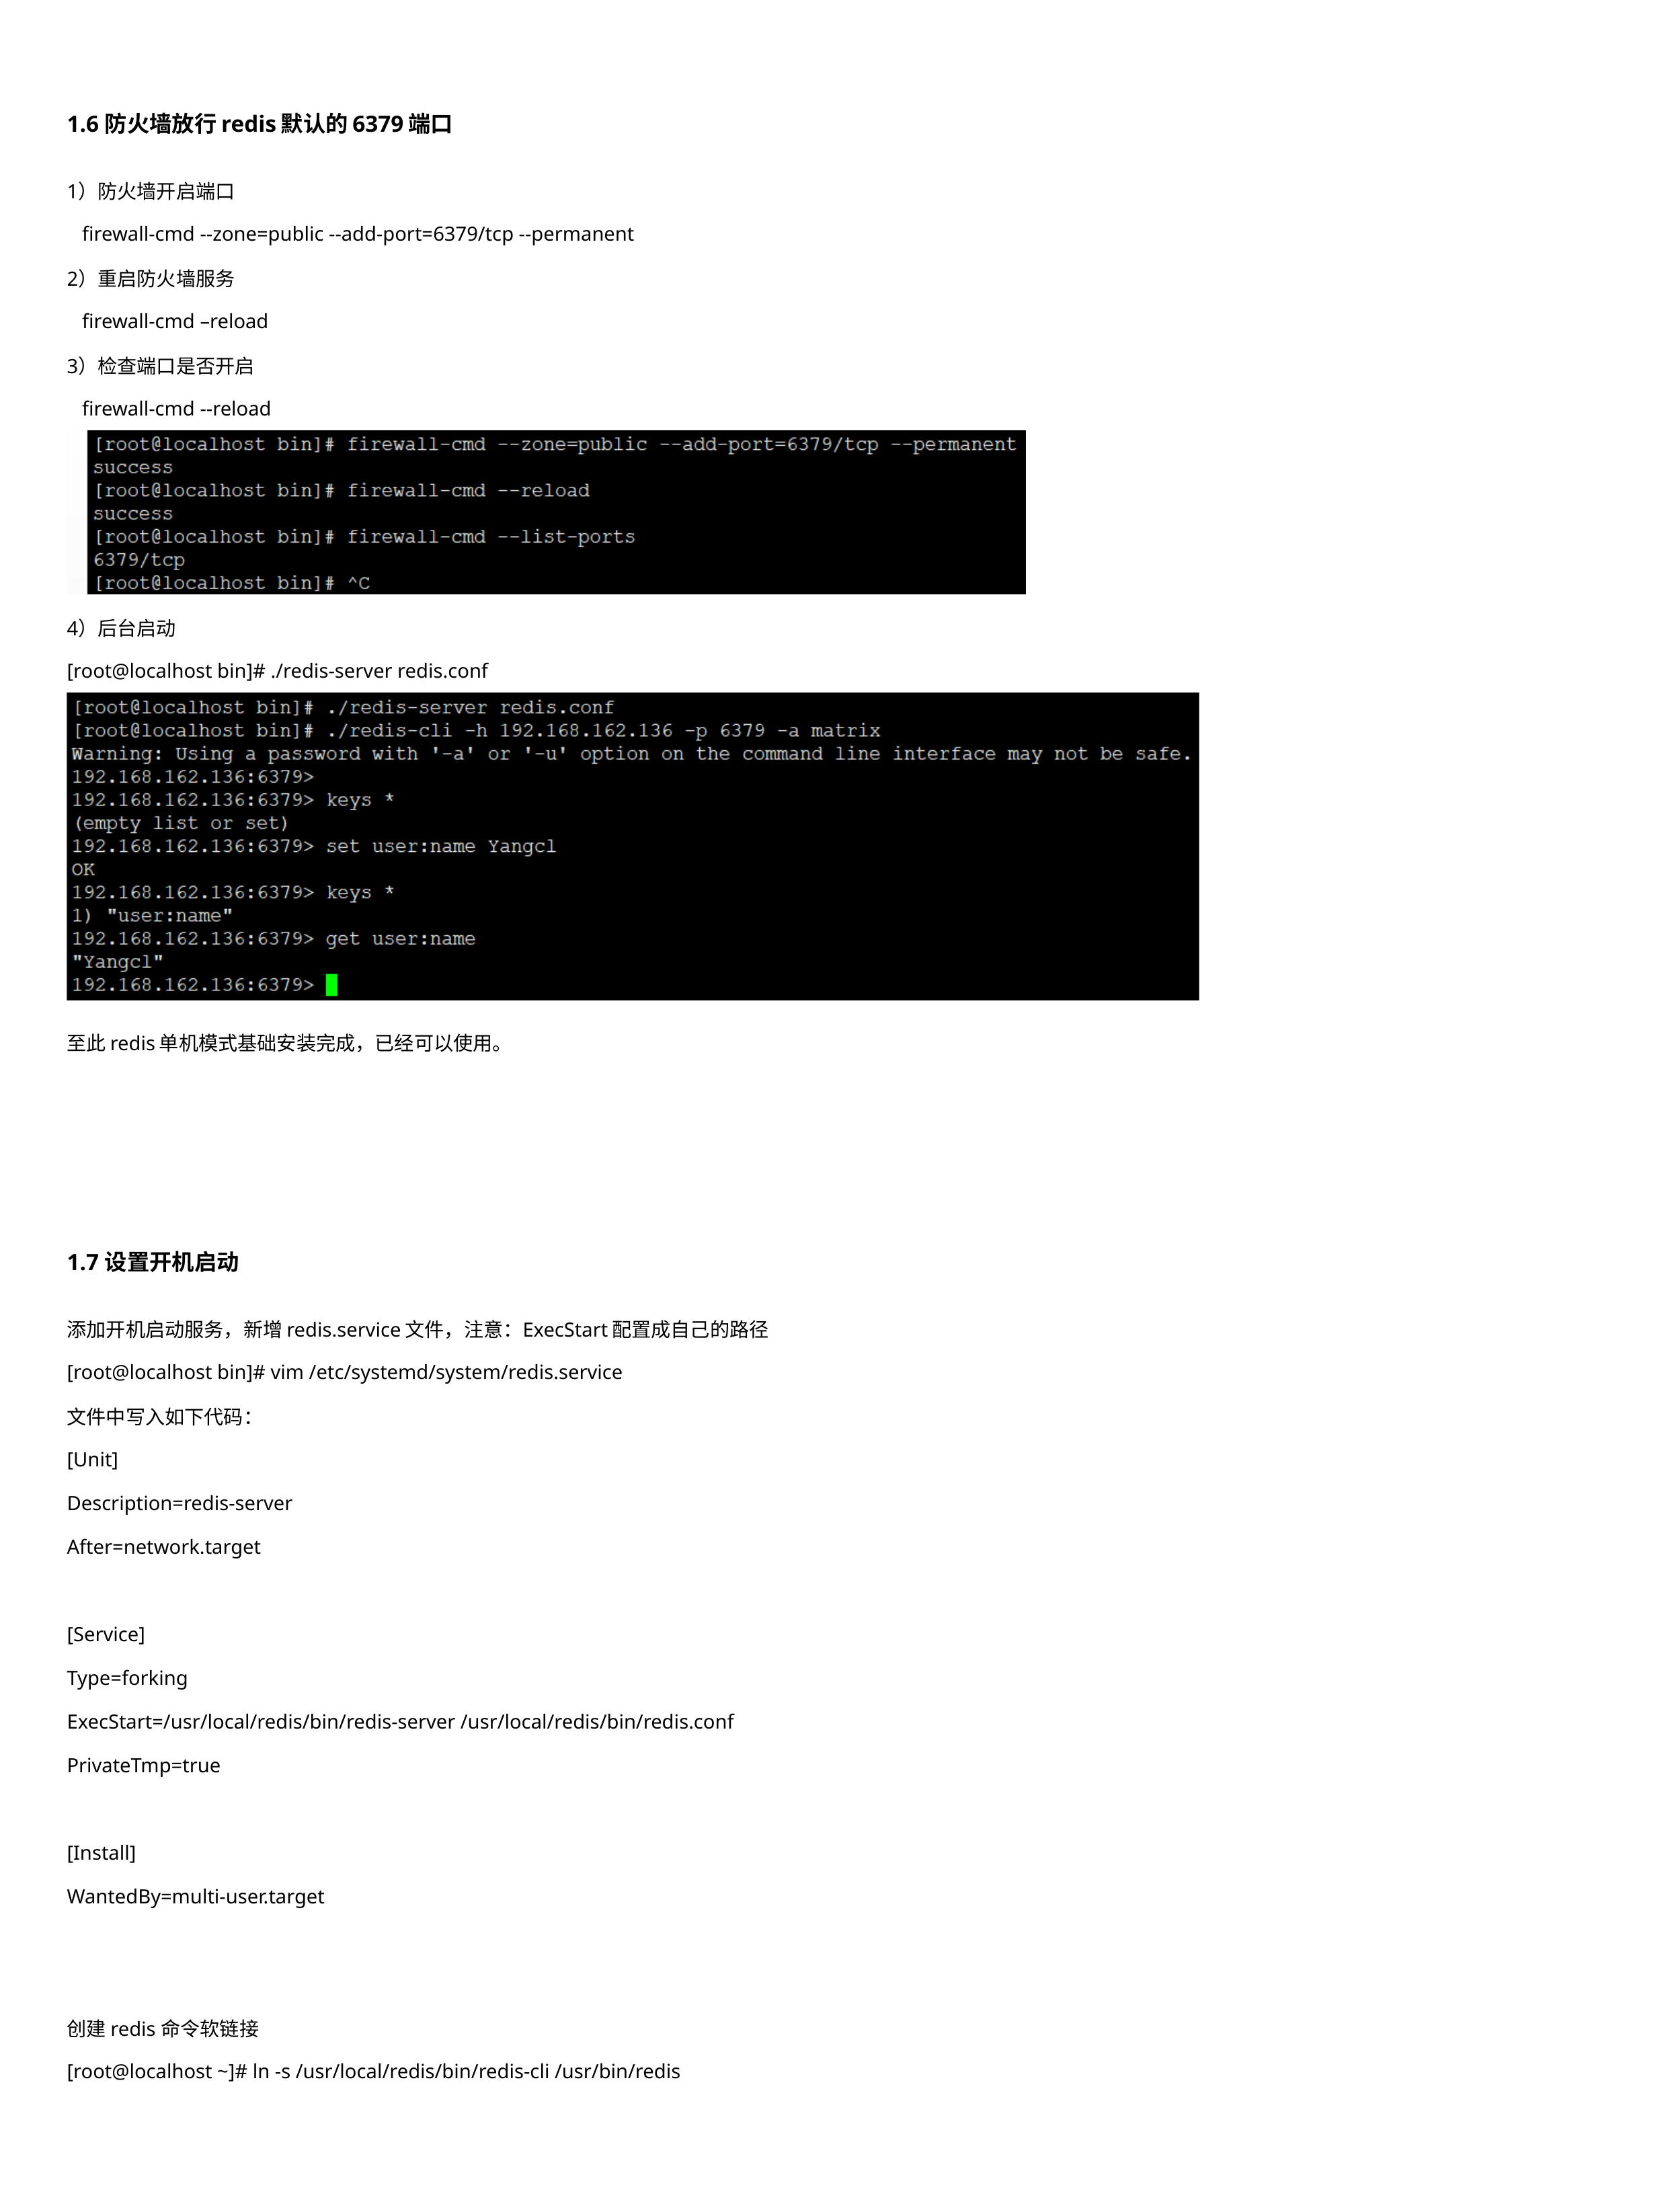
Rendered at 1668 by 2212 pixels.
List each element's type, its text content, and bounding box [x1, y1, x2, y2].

text 4）后台启动 [67, 605, 1617, 649]
text [Unit] [67, 1437, 1617, 1481]
text 1）防火墙开启端口 [67, 168, 1617, 212]
text 文件中写入如下代码： [67, 1394, 1617, 1437]
text Description=redis-server [67, 1481, 1617, 1525]
text firewall-cmd --reload [67, 387, 1617, 430]
text firewall-cmd --zone=public --add-port=6379/tcp --permanent [67, 212, 1617, 255]
text Type=forking [67, 1656, 1617, 1700]
text 3）检查端口是否开启 [67, 343, 1617, 387]
text 1.6 防火墙放行redis默认的6379端口 [67, 101, 1617, 145]
text 至此redis单机模式基础安装完成，已经可以使用。 [67, 1021, 1617, 1064]
text [root@localhost ~]# ln -s /usr/local/redis/bin/redis-cli /usr/bin/redis [67, 2049, 1617, 2093]
picture [67, 430, 1026, 594]
text After=network.target [67, 1525, 1617, 1569]
picture [67, 693, 1199, 1000]
text PrivateTmp=true [67, 1743, 1617, 1787]
text [root@localhost bin]# ./redis-server redis.conf [67, 649, 1617, 693]
text [Install] [67, 1831, 1617, 1874]
text [root@localhost bin]# vim /etc/systemd/system/redis.service [67, 1350, 1617, 1394]
text 2）重启防火墙服务 [67, 255, 1617, 299]
text ExecStart=/usr/local/redis/bin/redis-server /usr/local/redis/bin/redis.conf [67, 1700, 1617, 1743]
text WantedBy=multi-user.target [67, 1874, 1617, 1918]
text [Service] [67, 1612, 1617, 1656]
text 1.7 设置开机启动 [67, 1239, 1617, 1283]
text 创建 redis 命令软链接 [67, 2006, 1617, 2049]
text firewall-cmd –reload [67, 299, 1617, 343]
text 添加开机启动服务，新增redis.service文件，注意：ExecStart配置成自己的路径 [67, 1306, 1617, 1350]
